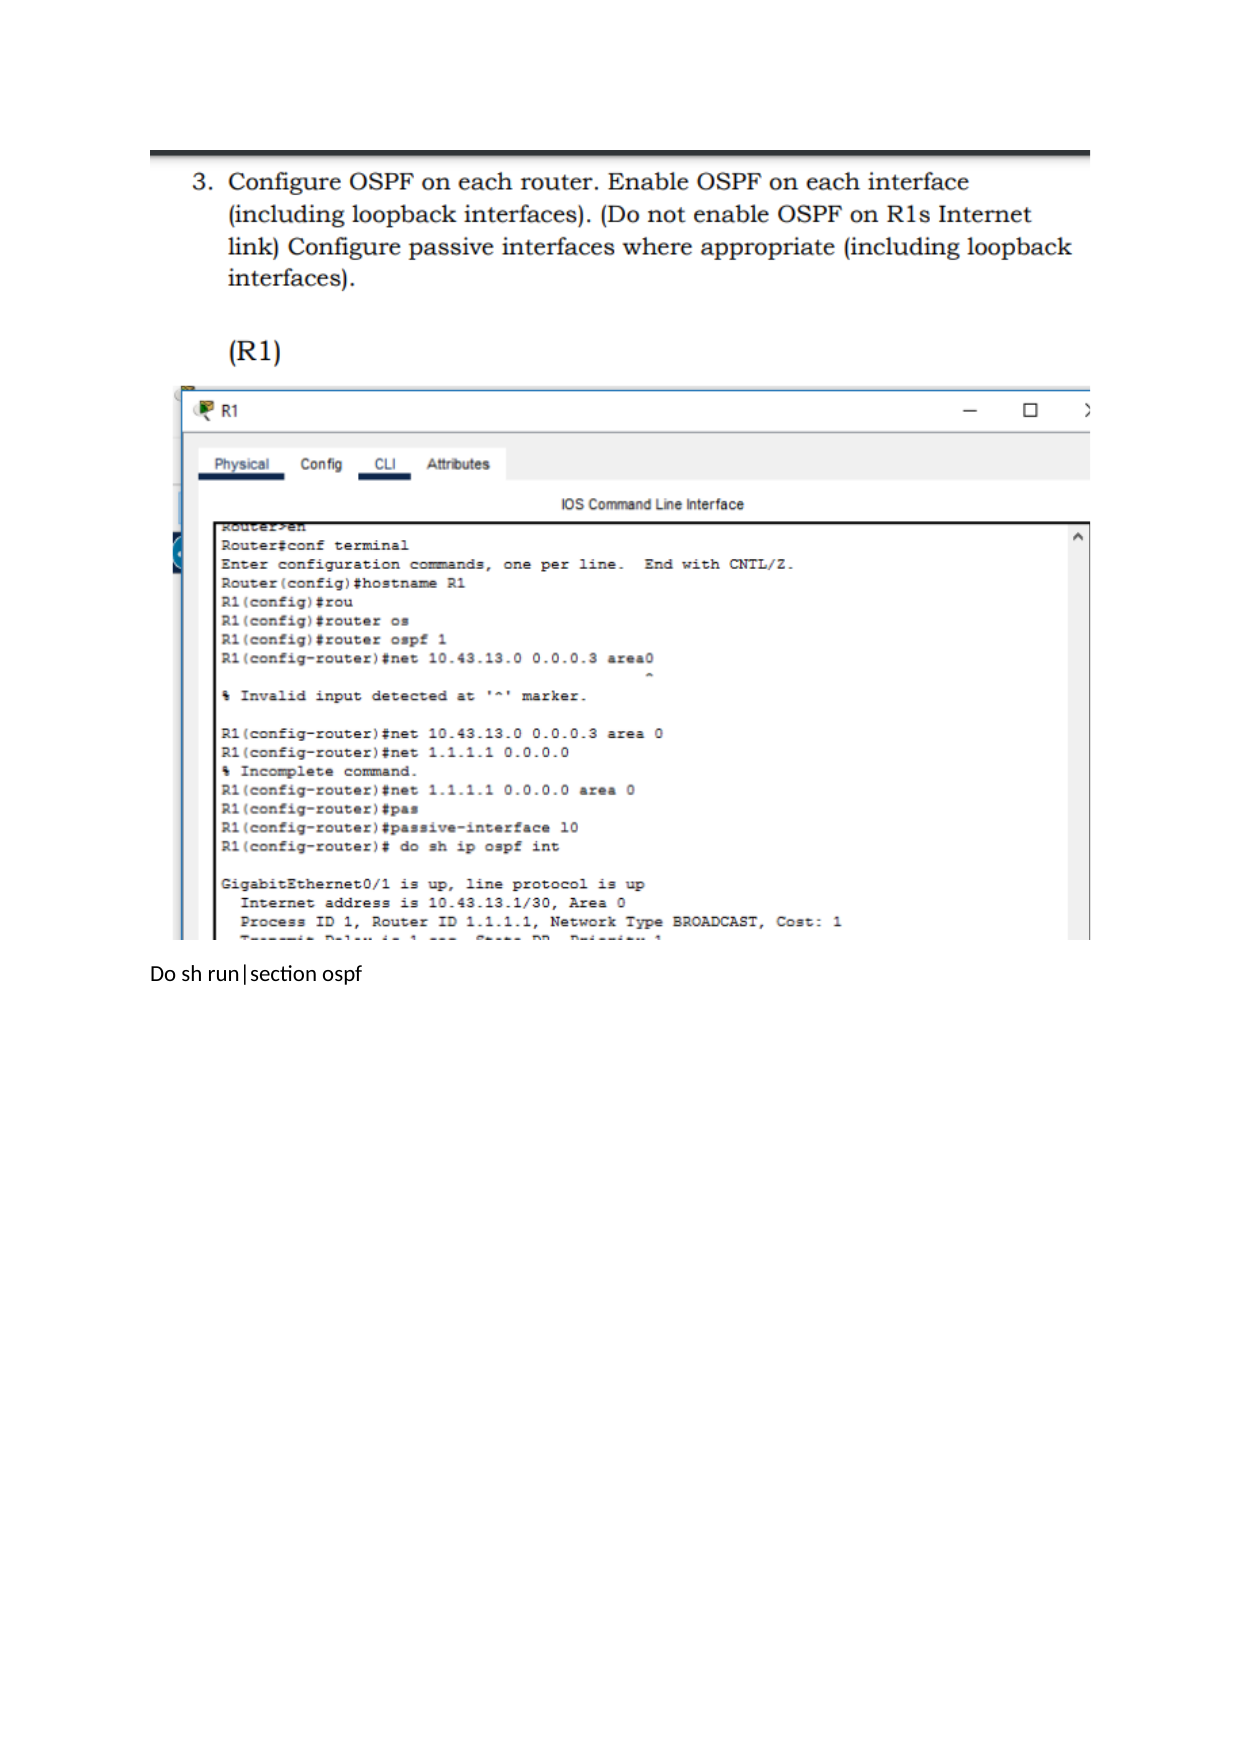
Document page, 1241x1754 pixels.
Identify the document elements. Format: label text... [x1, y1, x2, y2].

text Do sh run|section ospf [150, 959, 1090, 987]
picture [150, 150, 1091, 940]
